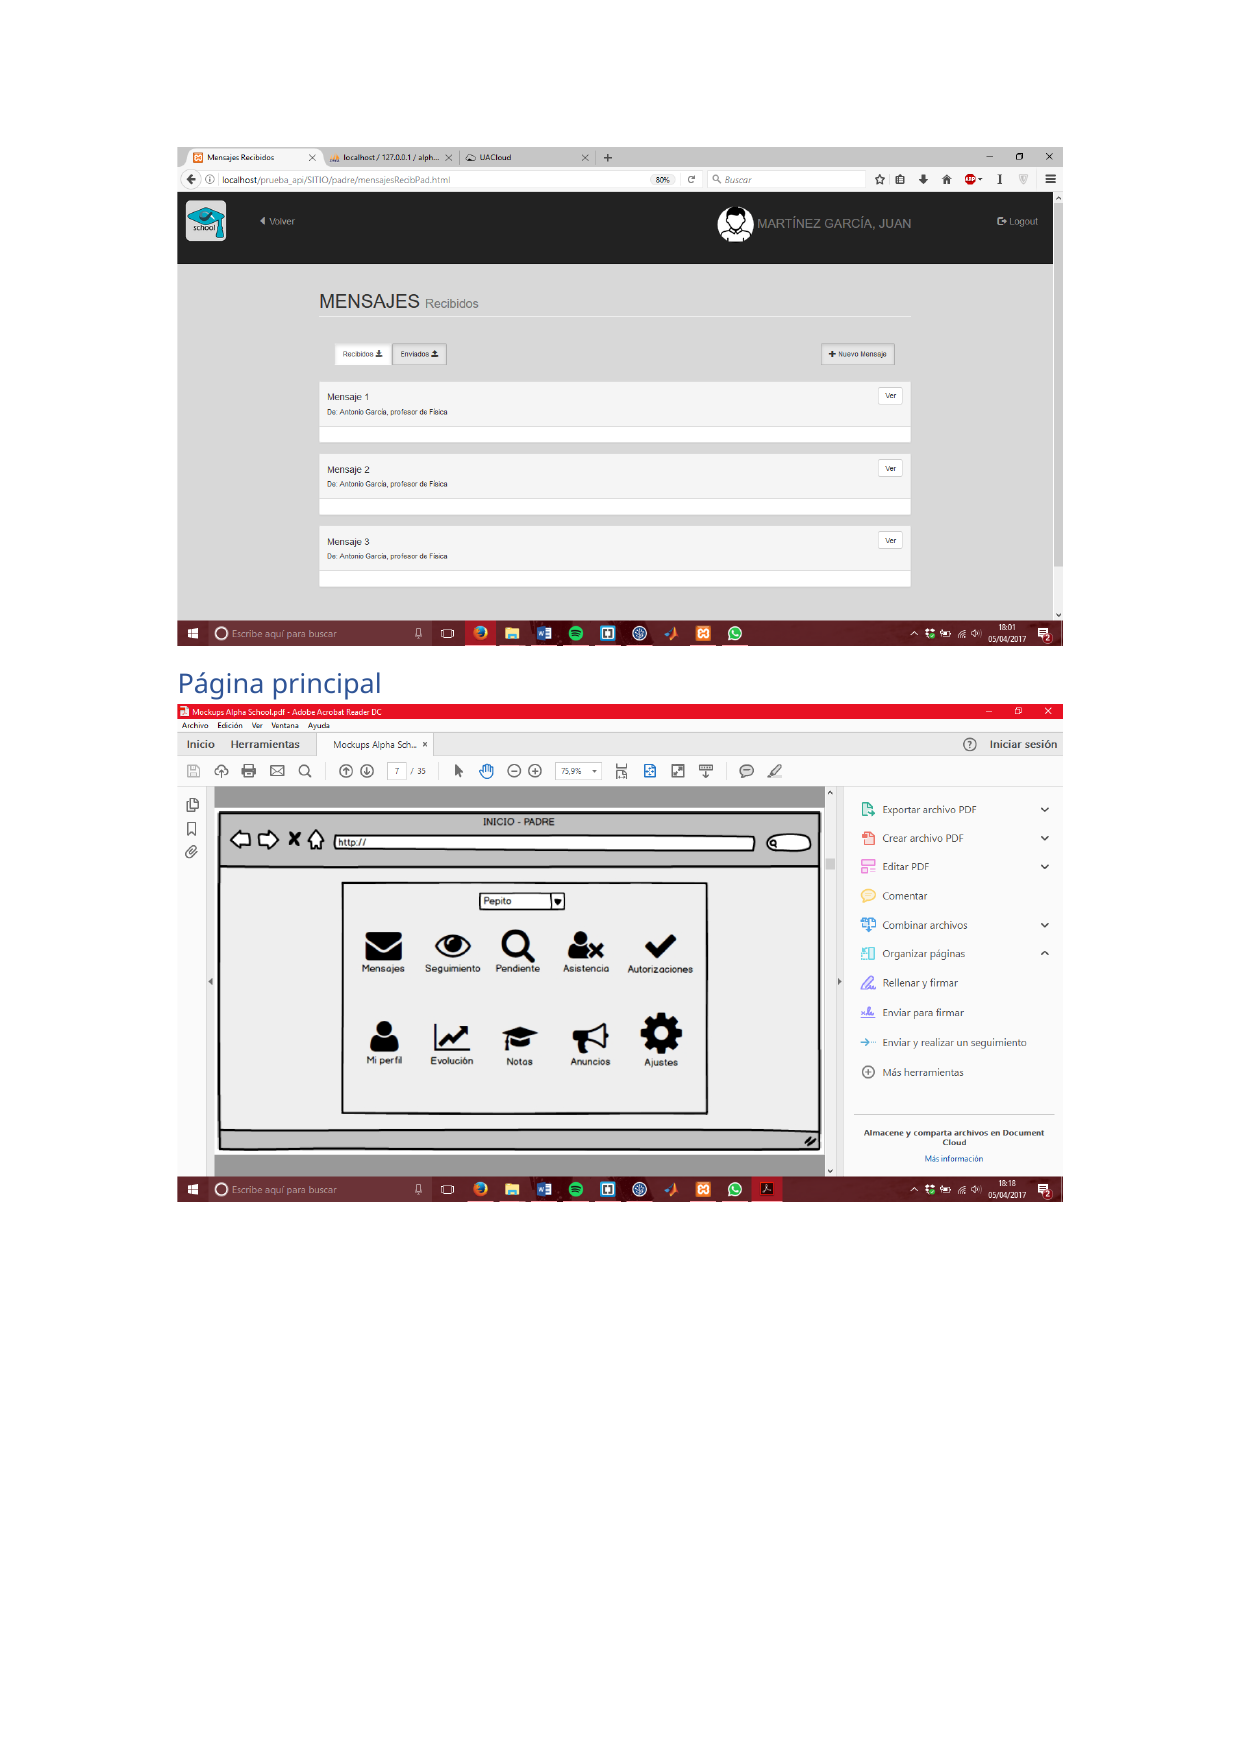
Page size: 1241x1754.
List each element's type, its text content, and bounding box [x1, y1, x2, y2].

subtitle Página principal [177, 664, 1063, 701]
picture [177, 704, 1063, 1202]
picture [177, 147, 1063, 646]
